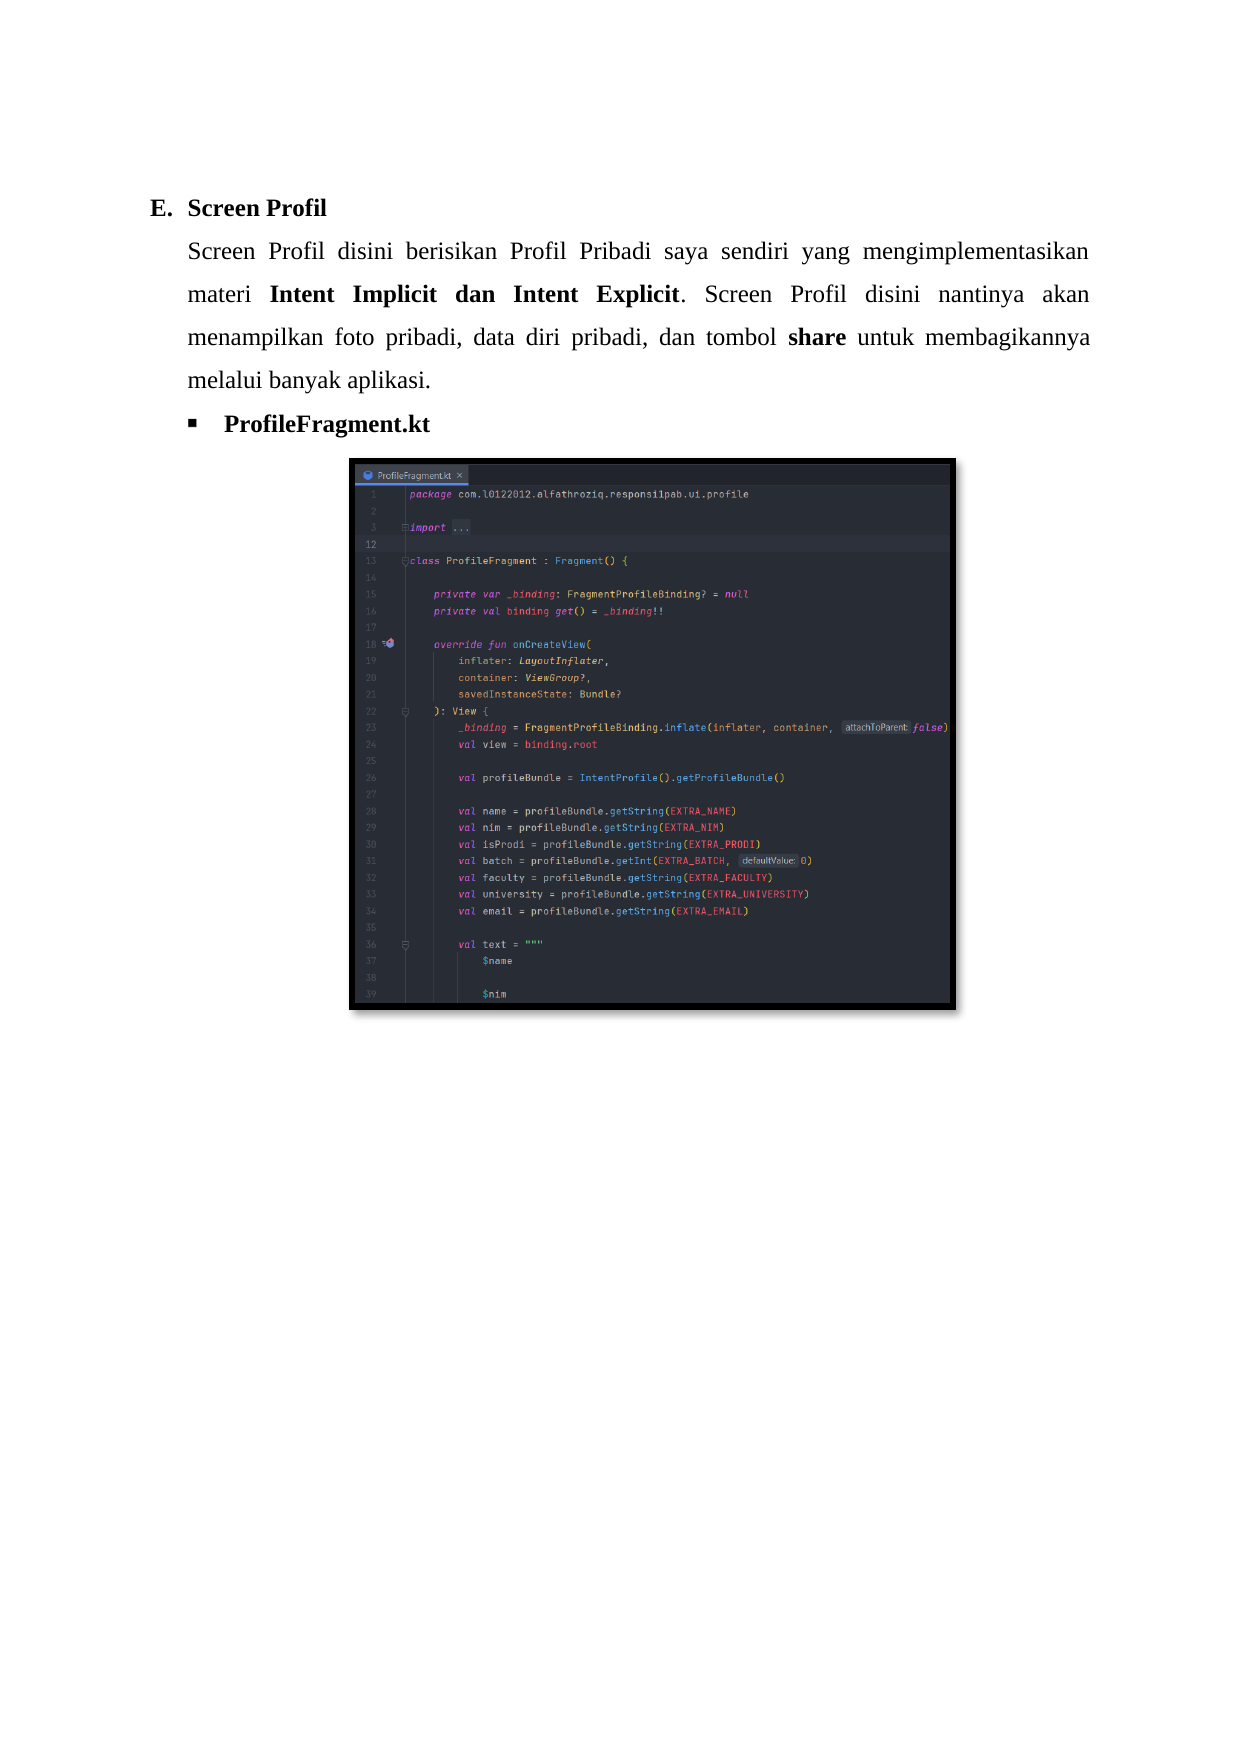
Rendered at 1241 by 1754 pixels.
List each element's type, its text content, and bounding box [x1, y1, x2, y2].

picture [355, 464, 950, 1003]
list Screen Profil disini berisikan Profil Pribadi saya sendiri yang mengimplementasikan materi Intent Implicit dan Intent Explicit. Screen Profil disini nantinya akan menampilkan foto pribadi, data diri pribadi, dan tombol share untuk membagikannya melalui banyak aplikasi. [187, 236, 1090, 394]
list Screen Profil [150, 193, 1090, 222]
list ProfileFragment.kt [186, 409, 1090, 437]
